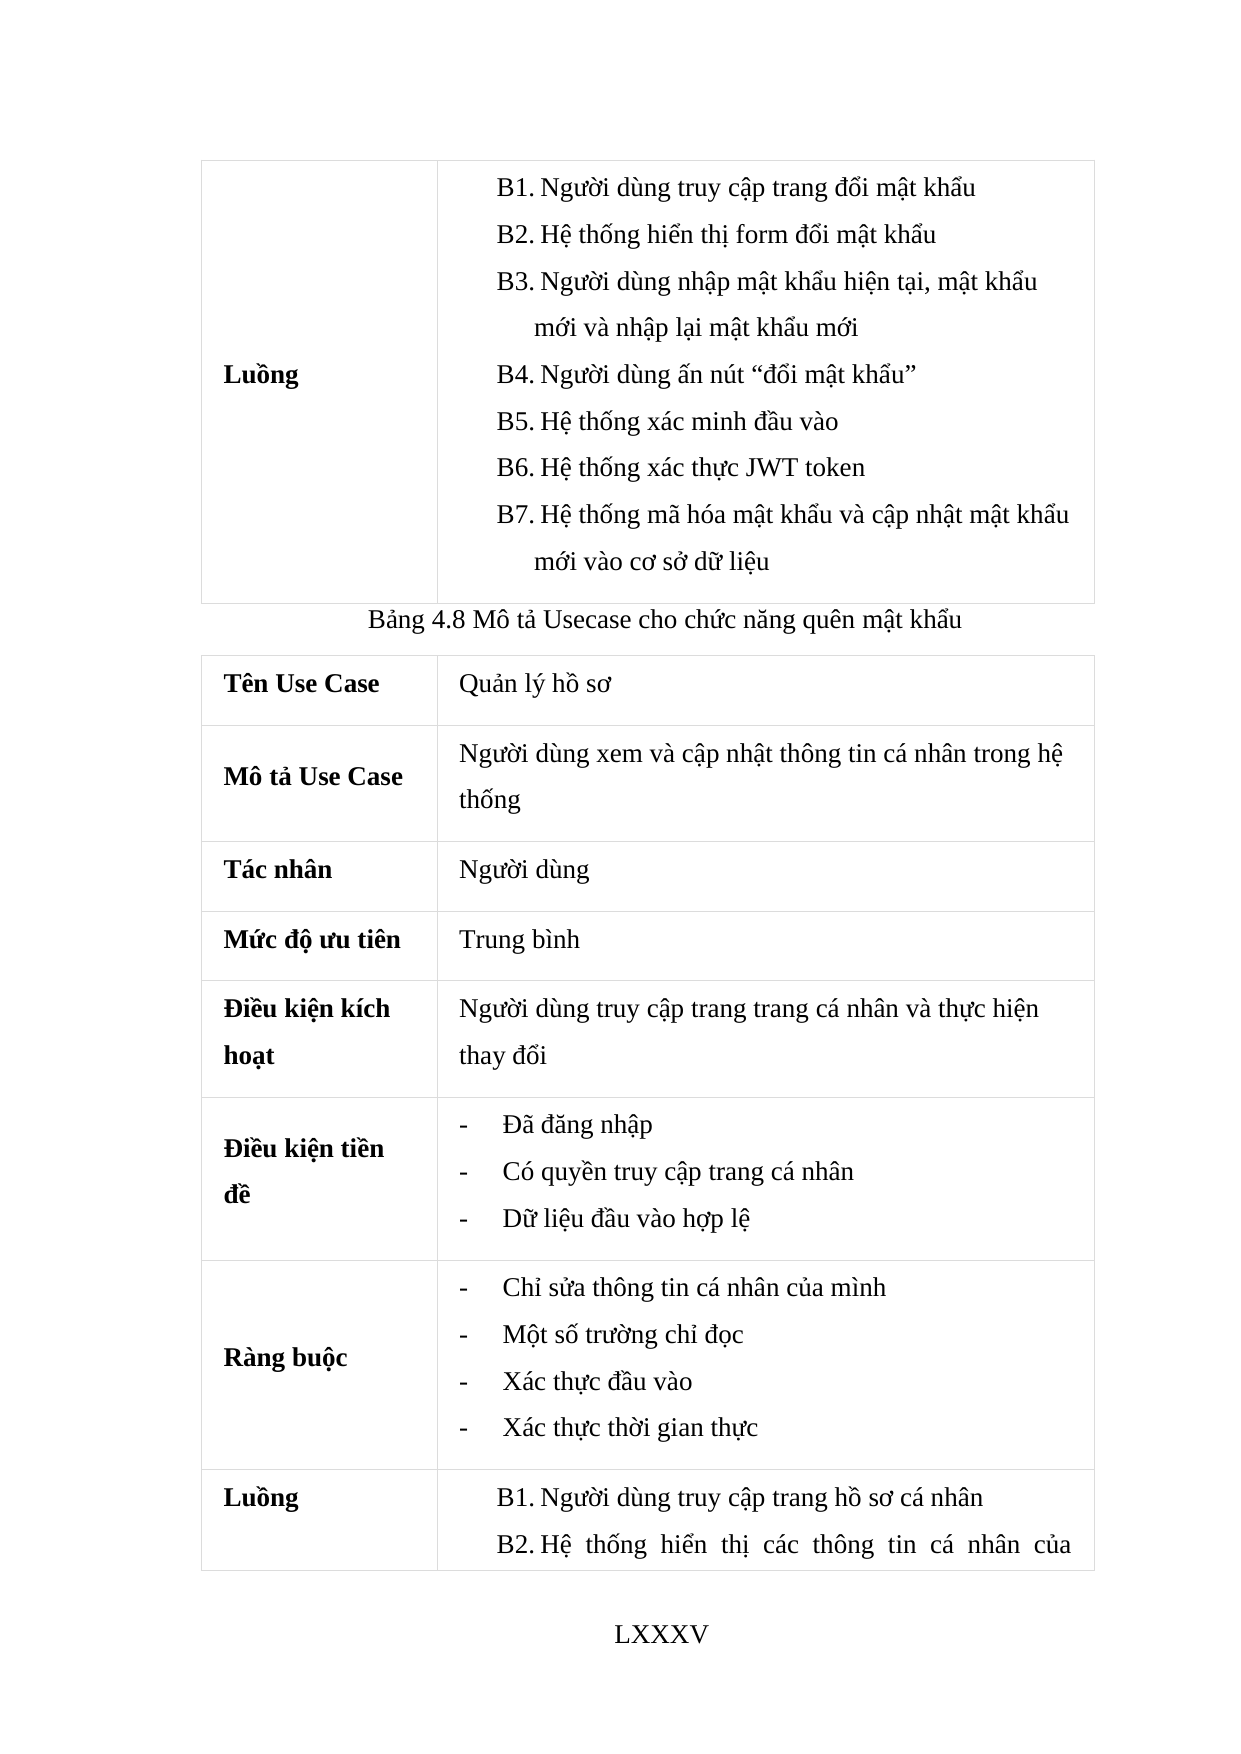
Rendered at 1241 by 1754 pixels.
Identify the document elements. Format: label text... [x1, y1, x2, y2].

table_cell Ràng buộc [202, 1261, 437, 1469]
table_cell Người dùng truy cập trang trang cá nhân và thực hiện thay đổi [438, 981, 1094, 1097]
table_cell Đã đăng nhập Có quyền truy cập trang cá nhân Dữ liệu đầu vào hợp lệ [438, 1098, 1094, 1259]
table_cell Chỉ sửa thông tin cá nhân của mình Một số trường chỉ đọc Xác thực đầu vào Xác thực thời gian thực [438, 1261, 1094, 1469]
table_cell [438, 1470, 1094, 1570]
table_cell Điều kiện tiền đề [202, 1098, 437, 1259]
table_header Tên Use Case [202, 656, 437, 725]
table_cell Người dùng truy cập trang đổi mật khẩu Hệ thống hiển thị form đổi mật khẩu Người dùng nhập mật khẩu hiện tại, mật khẩu mới và nhập lại mật khẩu mới Người dùng ấn nút “đổi mật khẩu” Hệ thống xác minh đầu vào Hệ thống xác thực JWT token Hệ thống mã hóa mật khẩu và cập nhật mật khẩu mới vào cơ sở dữ liệu [438, 161, 1094, 602]
table_cell Mô tả Use Case [202, 726, 437, 841]
table_cell Luồng [202, 1470, 437, 1570]
table_cell Tác nhân [202, 842, 437, 911]
table_header Quản lý hồ sơ [438, 656, 1094, 725]
table_cell Điều kiện kích hoạt [202, 981, 437, 1097]
table_cell Luồng [202, 161, 437, 602]
table_cell Người dùng [438, 842, 1094, 911]
table_cell Mức độ ưu tiên [202, 912, 437, 980]
table_cell Người dùng xem và cập nhật thông tin cá nhân trong hệ thống [438, 726, 1094, 841]
table_cell Trung bình [438, 912, 1094, 980]
